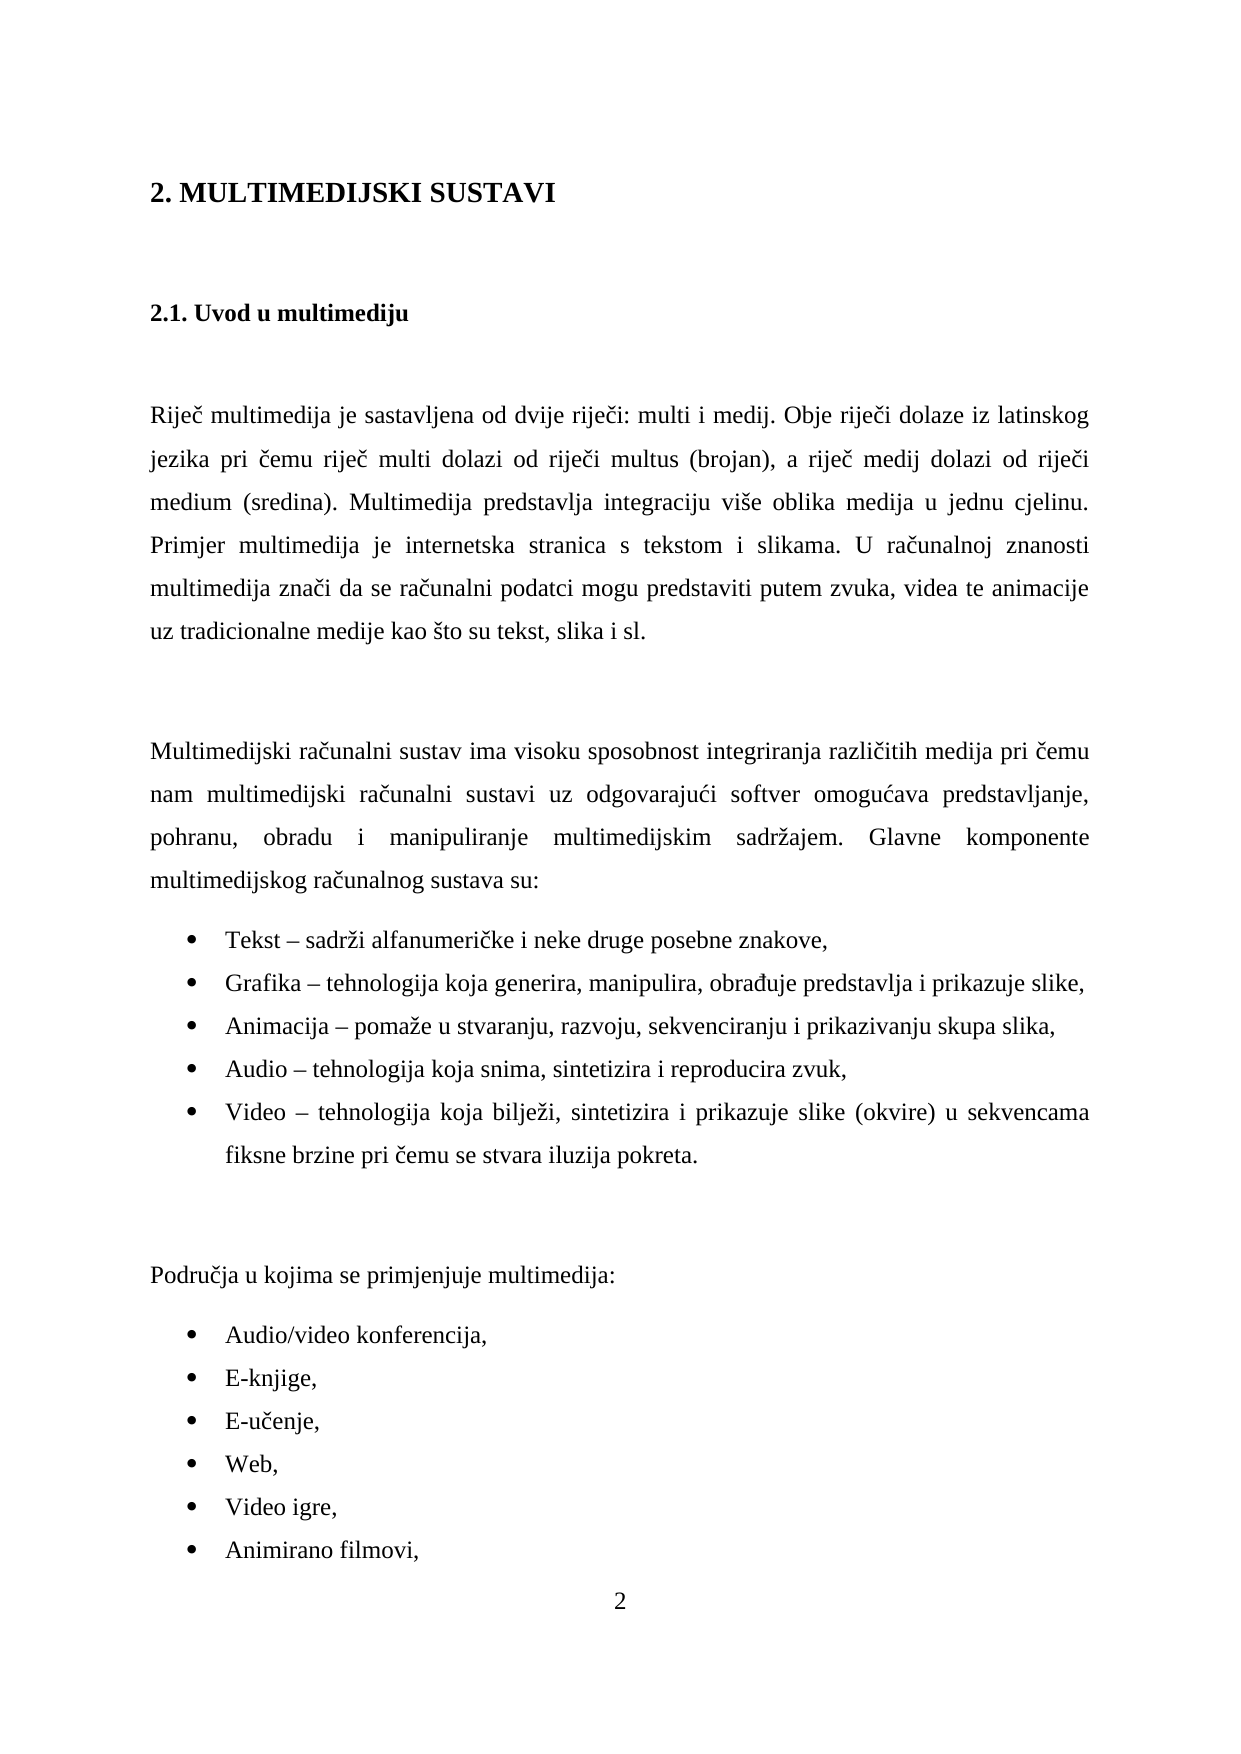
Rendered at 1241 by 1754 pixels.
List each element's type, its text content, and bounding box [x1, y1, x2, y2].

list Audio – tehnologija koja snima, sintetizira i reproducira zvuk, [187, 1054, 1090, 1083]
list Video igre, [187, 1492, 1090, 1521]
subtitle Uvod u multimediju [150, 298, 1090, 326]
list Video – tehnologija koja bilježi, sintetizira i prikazuje slike (okvire) u sekvencama fiksne brzine pri čemu se stvara iluzija pokreta. [187, 1097, 1090, 1169]
list Grafika – tehnologija koja generira, manipulira, obrađuje predstavlja i prikazuje slike, [187, 968, 1090, 997]
list Web, [187, 1449, 1090, 1478]
subtitle MULTIMEDIJSKI SUSTAVI [150, 175, 1090, 208]
text Multimedijski računalni sustav ima visoku sposobnost integriranja različitih medija pri čemu nam multimedijski računalni sustavi uz odgovarajući softver omogućava predstavljanje, pohranu, obradu i manipuliranje multimedijskim sadržajem. Glavne komponente multimedijskog računalnog sustava su: [150, 736, 1090, 894]
list E-knjige, [187, 1363, 1090, 1392]
list Animirano filmovi, [187, 1536, 1090, 1564]
text Riječ multimedija je sastavljena od dvije riječi: multi i medij. Obje riječi dolaze iz latinskog jezika pri čemu riječ multi dolazi od riječi multus (brojan), a riječ medij dolazi od riječi medium (sredina). Multimedija predstavlja integraciju više oblika medija u jednu cjelinu. Primjer multimedija je internetska stranica s tekstom i slikama. U računalnoj znanosti multimedija znači da se računalni podatci mogu predstaviti putem zvuka, videa te animacije uz tradicionalne medije kao što su tekst, slika i sl. [150, 401, 1090, 645]
text Područja u kojima se primjenjuje multimedija: [150, 1260, 1090, 1289]
list Tekst – sadrži alfanumeričke i neke druge posebne znakove, [187, 925, 1090, 954]
list E-učenje, [187, 1406, 1090, 1435]
list Audio/video konferencija, [187, 1320, 1090, 1349]
list Animacija – pomaže u stvaranju, razvoju, sekvenciranju i prikazivanju skupa slika, [187, 1011, 1090, 1040]
